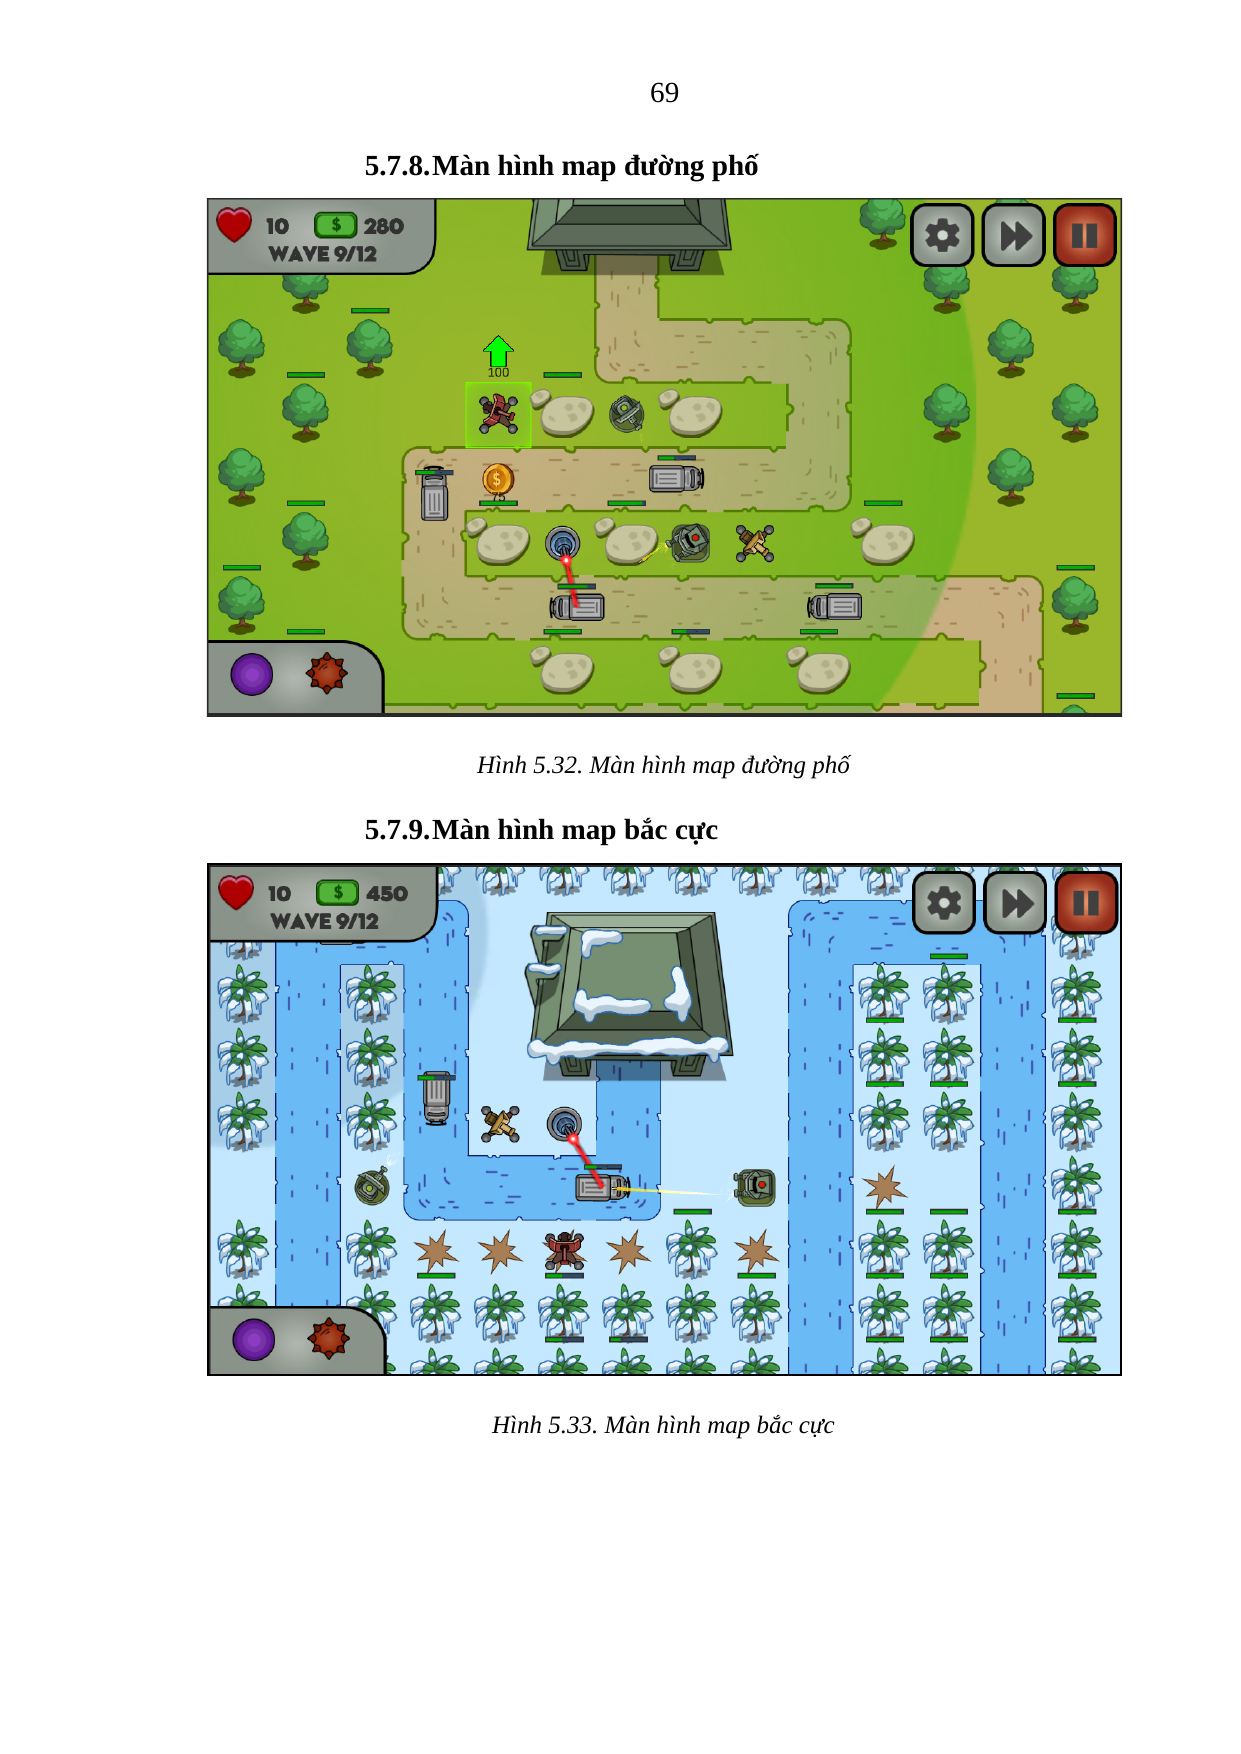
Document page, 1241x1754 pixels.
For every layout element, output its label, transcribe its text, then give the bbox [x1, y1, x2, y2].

subtitle Màn hình map đường phố [364, 148, 1122, 181]
subtitle Màn hình map bắc cực [364, 812, 1122, 846]
text Hình .. Màn hình map bắc cực [207, 1410, 1122, 1439]
picture [209, 865, 1120, 1374]
text Hình .. Màn hình map đường phố [207, 750, 1122, 779]
picture [206, 198, 1123, 717]
